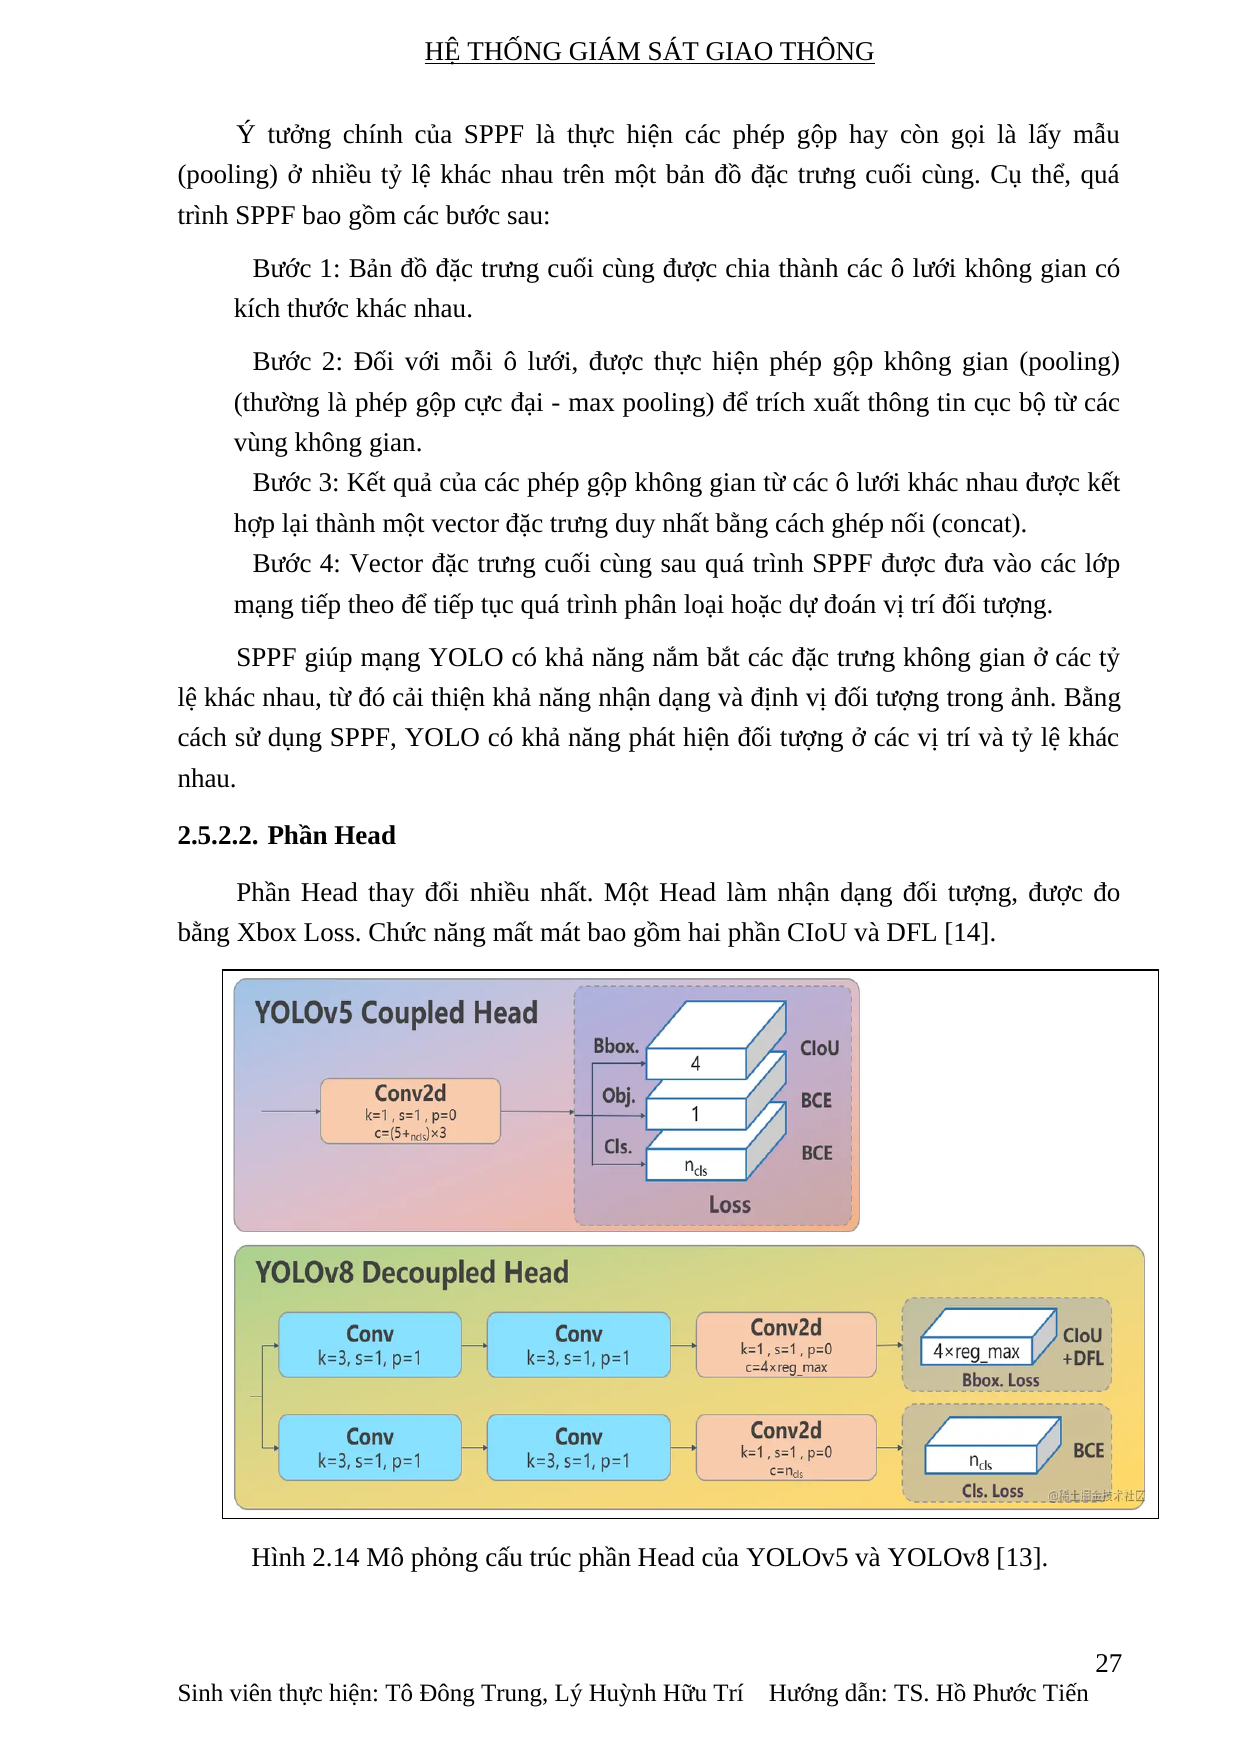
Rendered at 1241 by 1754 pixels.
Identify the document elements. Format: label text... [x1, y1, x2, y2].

text Phần Head thay đổi nhiều nhất. Một Head làm nhận dạng đối tượng, được đo bằng Xbox Loss. Chức năng mất mát bao gồm hai phần CIoU và DFL [14]. [177, 876, 1122, 948]
text SPPF giúp mạng YOLO có khả năng nắm bắt các đặc trưng không gian ở các tỷ lệ khác nhau, từ đó cải thiện khả năng nhận dạng và định vị đối tượng trong ảnh. Bằng cách sử dụng SPPF, YOLO có khả năng phát hiện đối tượng ở các vị trí và tỷ lệ khác nhau. [177, 641, 1122, 793]
list Bước 4: Vector đặc trưng cuối cùng sau quá trình SPPF được đưa vào các lớp mạng tiếp theo để tiếp tục quá trình phân loại hoặc dự đoán vị trí đối tượng. [233, 547, 1122, 619]
text Hình 2.14 Mô phỏng cấu trúc phần Head của YOLOv5 và YOLOv8 [13]. [177, 1541, 1122, 1572]
subtitle Phần Head [177, 819, 1122, 850]
list Bước 2: Đối với mỗi ô lưới, được thực hiện phép gộp không gian (pooling) (thường là phép gộp cực đại - max pooling) để trích xuất thông tin cục bộ từ các vùng không gian. [233, 345, 1122, 457]
picture [223, 971, 1158, 1518]
text Bước 1: Bản đồ đặc trưng cuối cùng được chia thành các ô lưới không gian có kích thước khác nhau. [233, 252, 1122, 323]
list Bước 3: Kết quả của các phép gộp không gian từ các ô lưới khác nhau được kết hợp lại thành một vector đặc trưng duy nhất bằng cách ghép nối (concat). [233, 466, 1122, 538]
list Ý tưởng chính của SPPF là thực hiện các phép gộp hay còn gọi là lấy mẫu (pooling) ở nhiều tỷ lệ khác nhau trên một bản đồ đặc trưng cuối cùng. Cụ thể, quá trình SPPF bao gồm các bước sau: [177, 118, 1122, 230]
